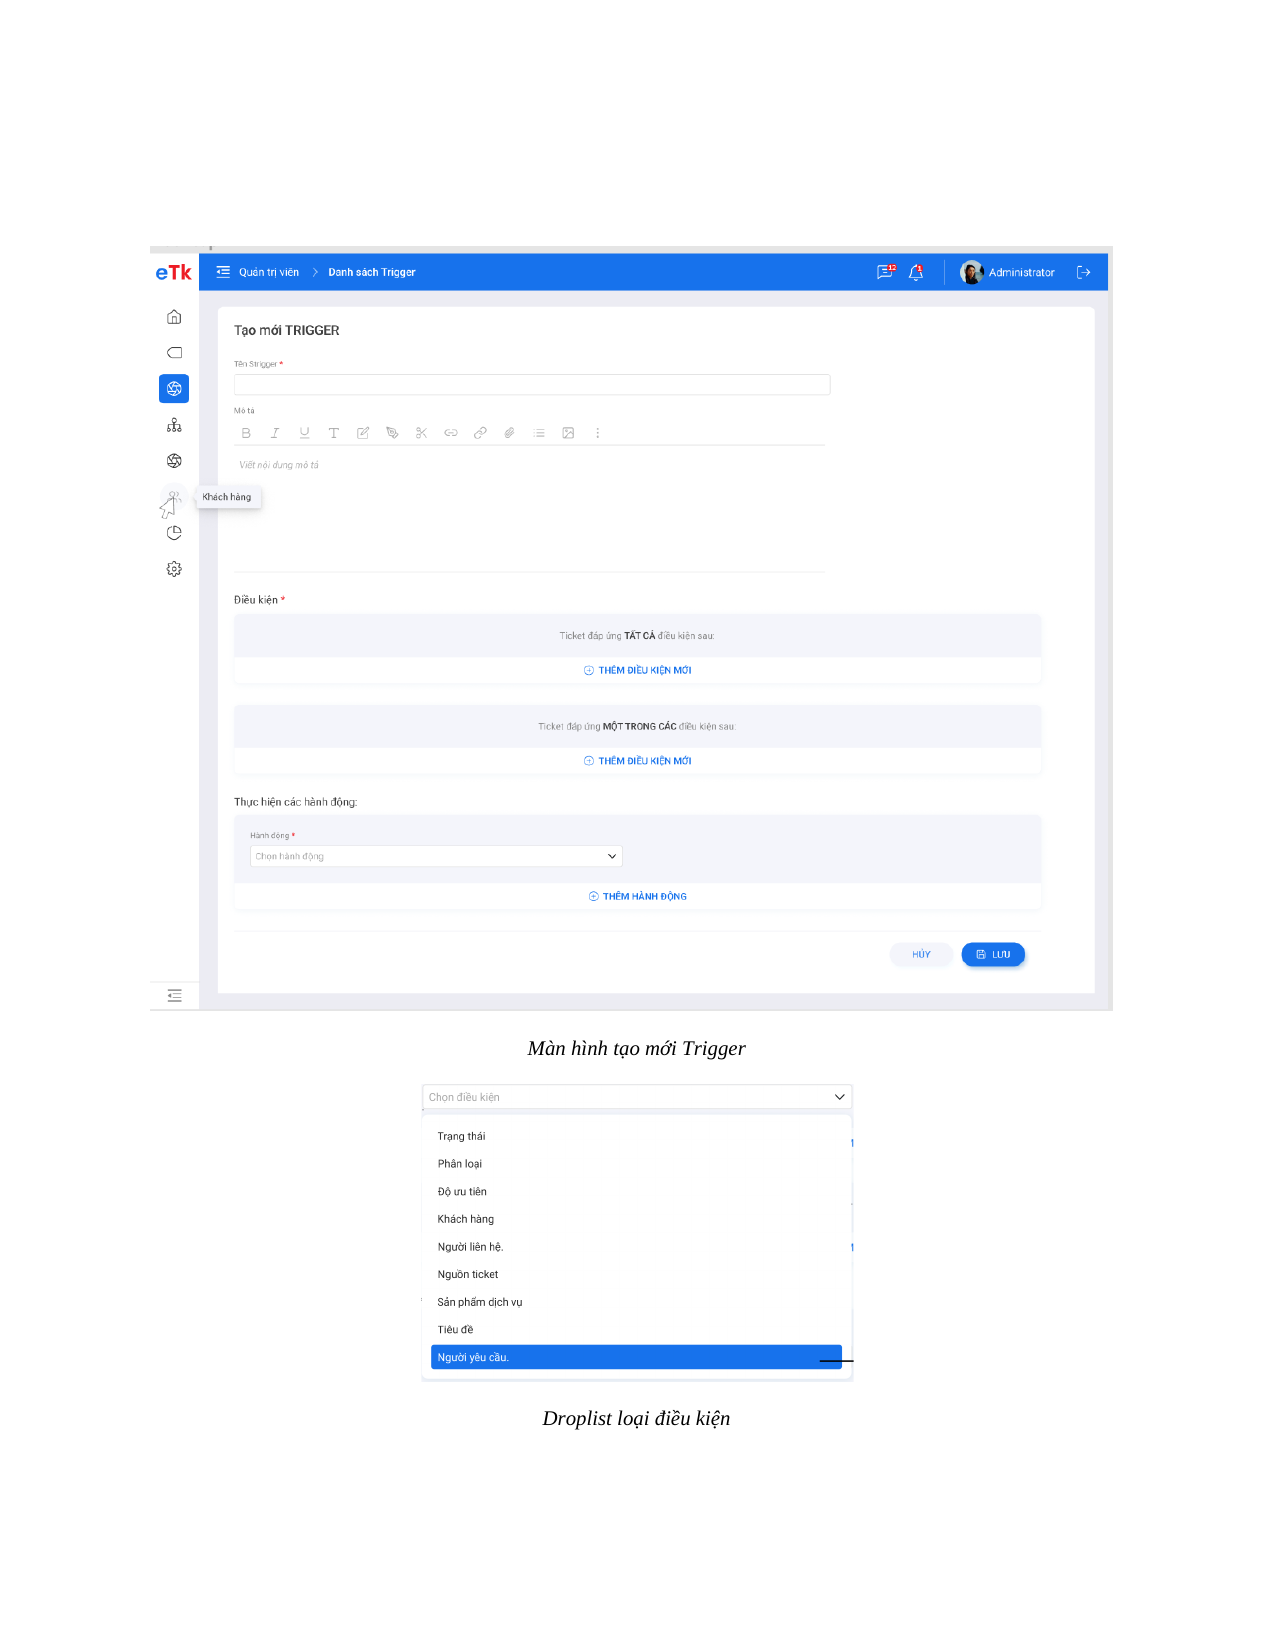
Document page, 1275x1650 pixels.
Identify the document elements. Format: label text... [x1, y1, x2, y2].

picture [150, 246, 1113, 1011]
text Droplist loại điều kiện [150, 1406, 1125, 1430]
picture [421, 1084, 854, 1382]
text Màn hình tạo mới Trigger [150, 1036, 1125, 1060]
